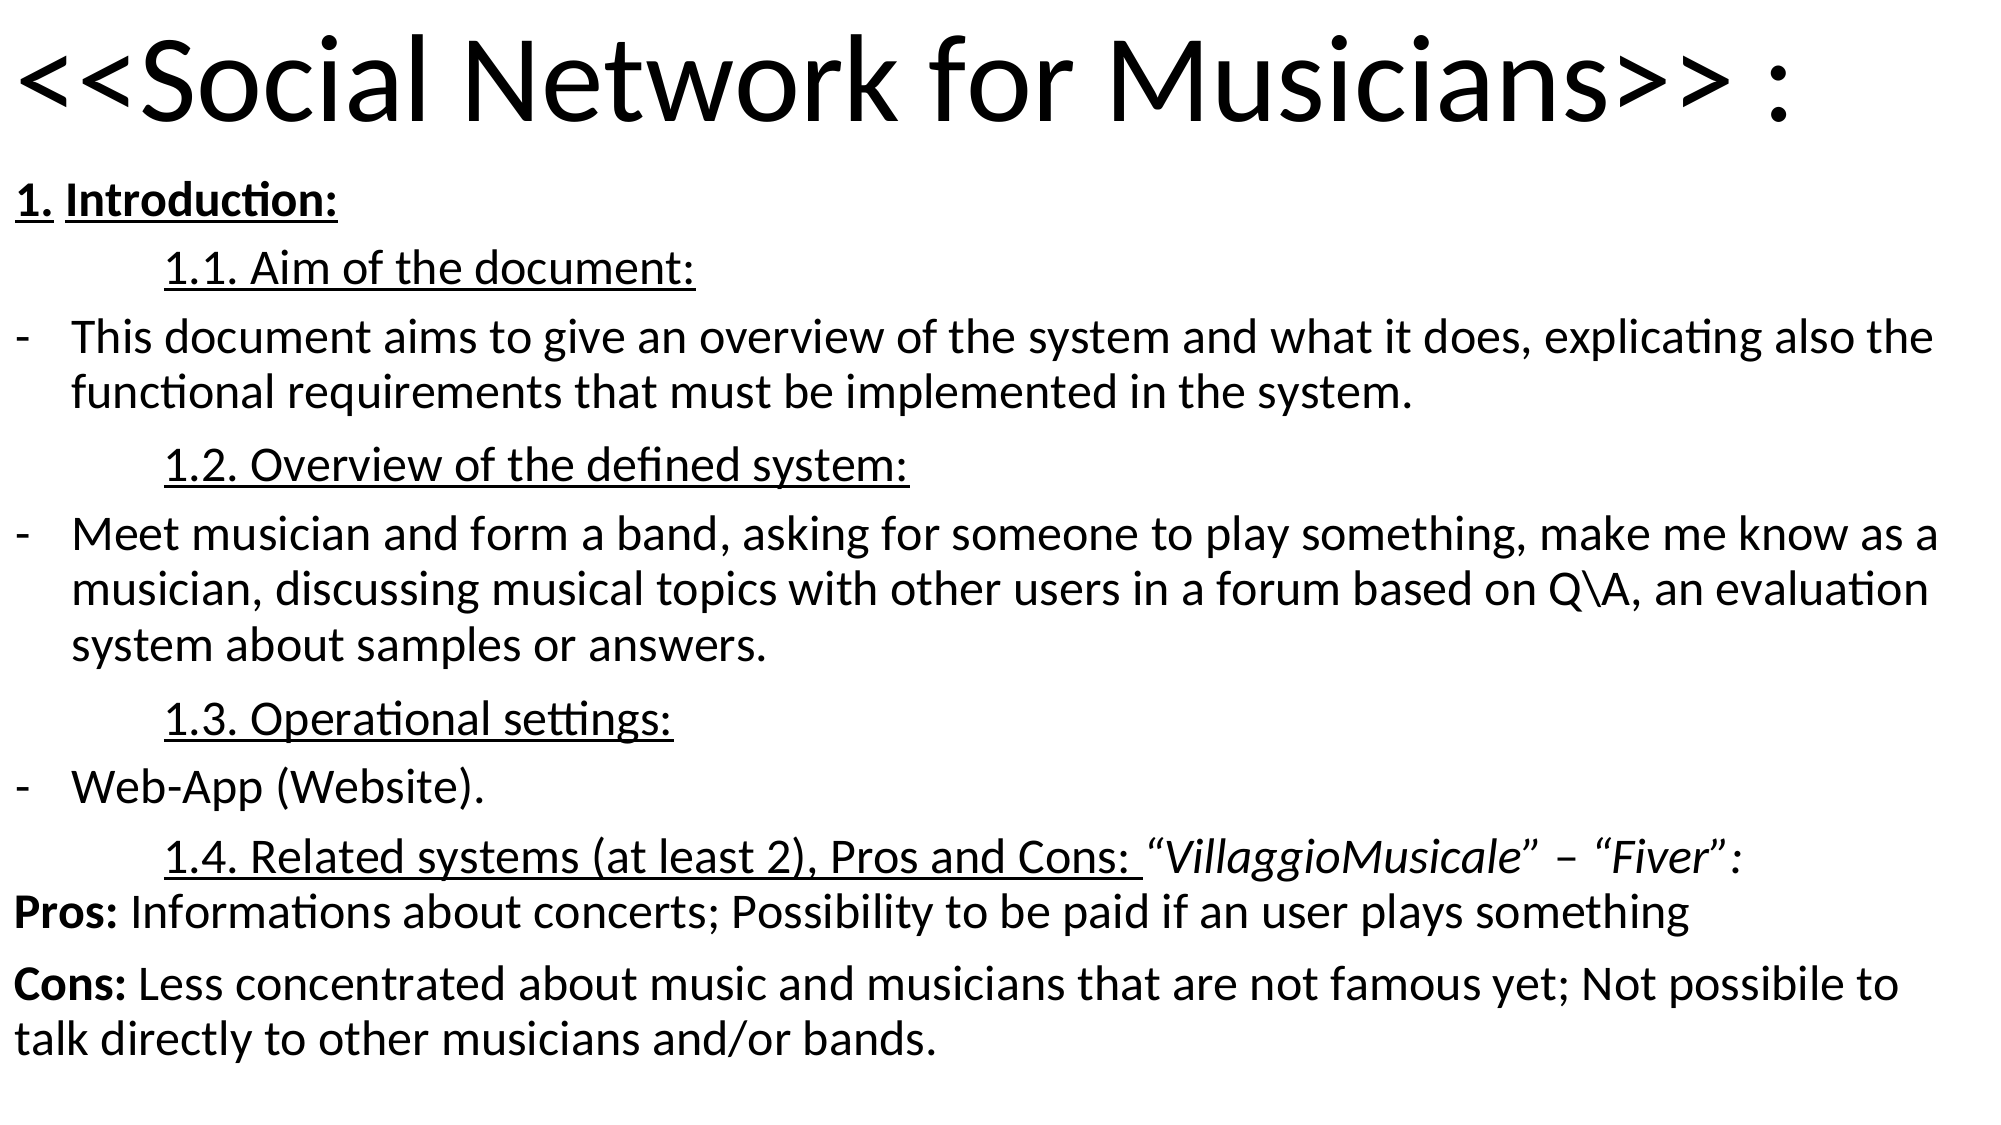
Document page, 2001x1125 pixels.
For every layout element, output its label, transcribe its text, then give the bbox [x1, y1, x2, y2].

text 1.3. Operational settings: [163, 687, 1981, 748]
text 1.2. Overview of the defined system: [163, 433, 1981, 494]
list Introduction: [15, 168, 1981, 229]
list Meet musician and form a band, asking for someone to play something, make me know as a musician, discussing musical topics with other users in a forum based on Q\A, an evaluation system about samples or answers. [15, 505, 1981, 674]
text 1.1. Aim of the document: [163, 236, 1981, 297]
text <<Social Network for Musicians>> : [15, 0, 1981, 153]
text Cons: Less concentrated about music and musicians that are not famous yet; Not possibile to talk directly to other musicians and/or bands. [13, 956, 1981, 1068]
text 1.4. Related systems (at least 2), Pros and Cons: “VillaggioMusicale” – “Fiver”: Pros: Informations about concerts; Possibility to be paid if an user plays something [13, 828, 1857, 941]
list This document aims to give an overview of the system and what it does, explicating also the functional requirements that must be implemented in the system. [15, 308, 1981, 421]
list Web-App (Website). [15, 759, 1981, 815]
